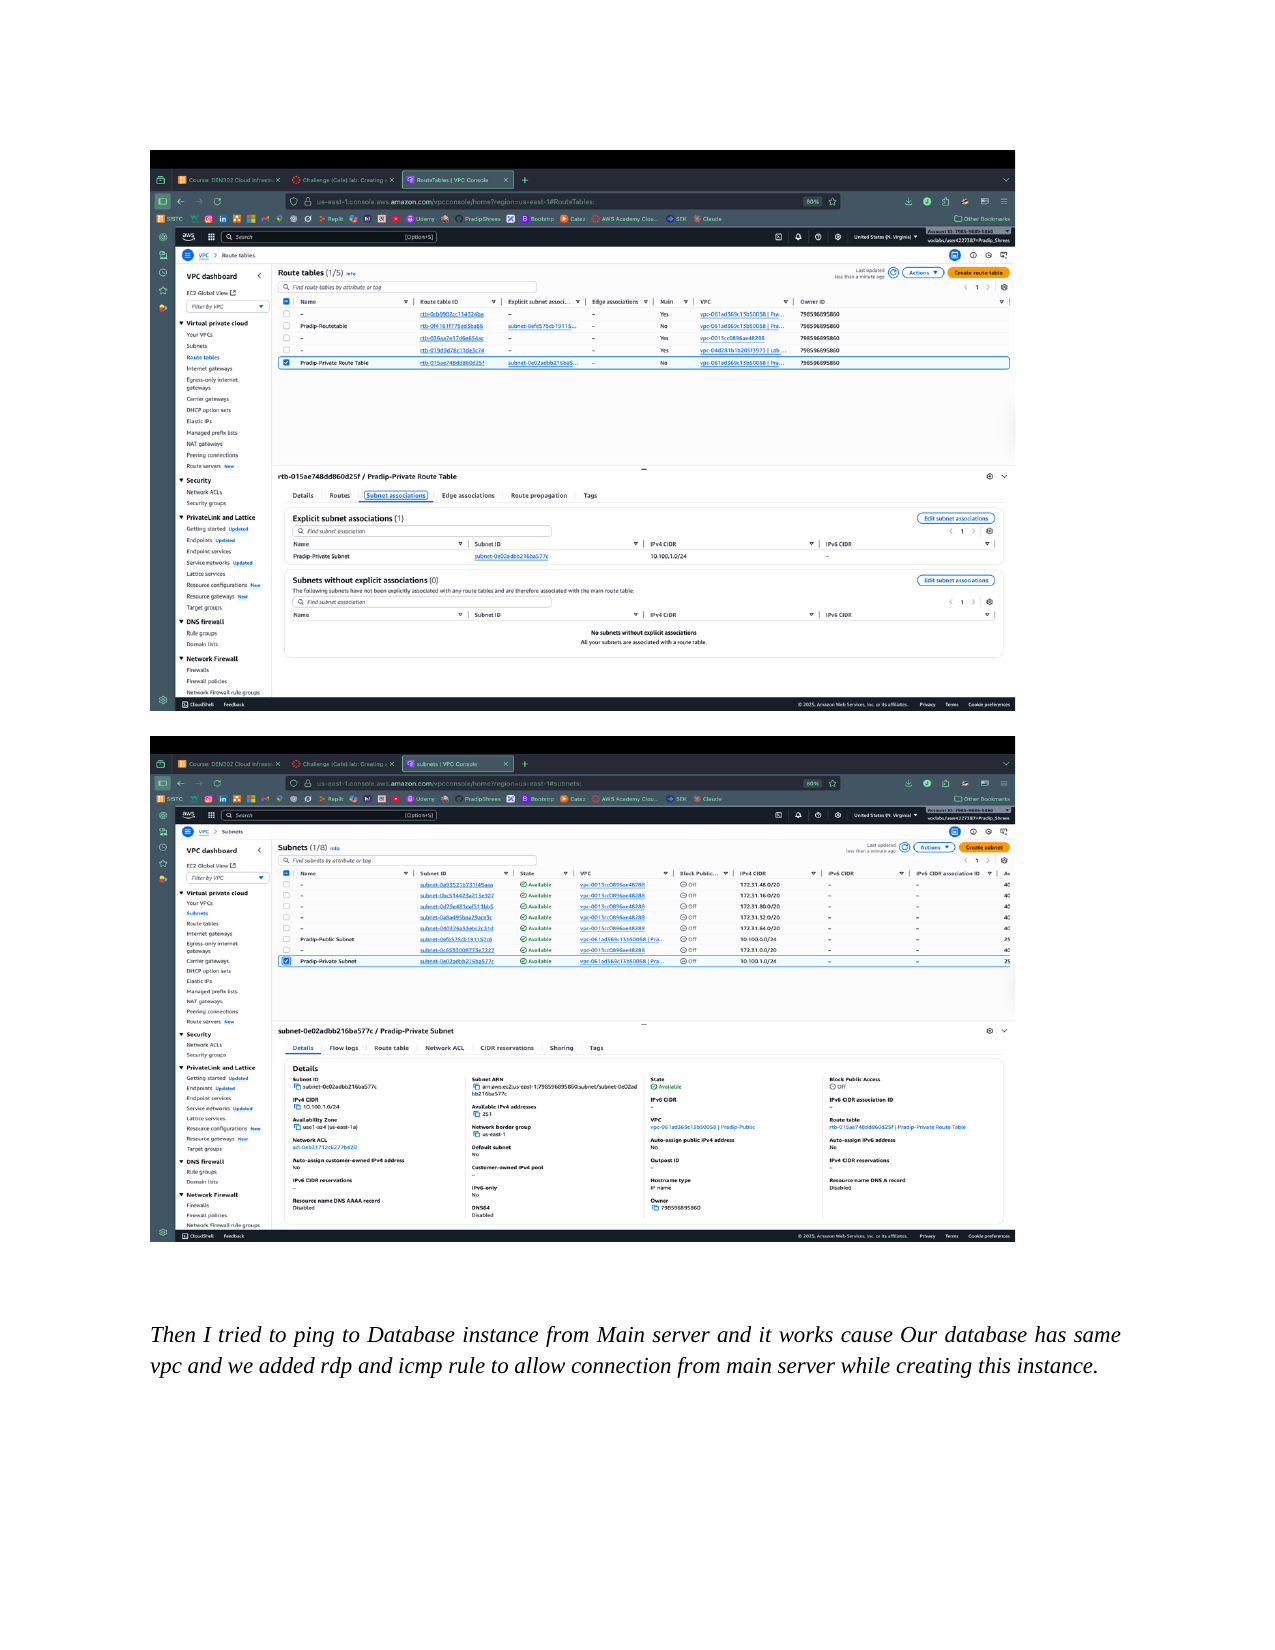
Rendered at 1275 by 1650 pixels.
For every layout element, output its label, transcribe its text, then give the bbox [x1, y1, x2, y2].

picture [150, 150, 1016, 711]
picture [150, 736, 1016, 1242]
text Then I tried to ping to Database instance from Main server and it works cause Our database has same vpc and we added rdp and icmp rule to allow connection from main server while creating this instance. [150, 1321, 1125, 1379]
